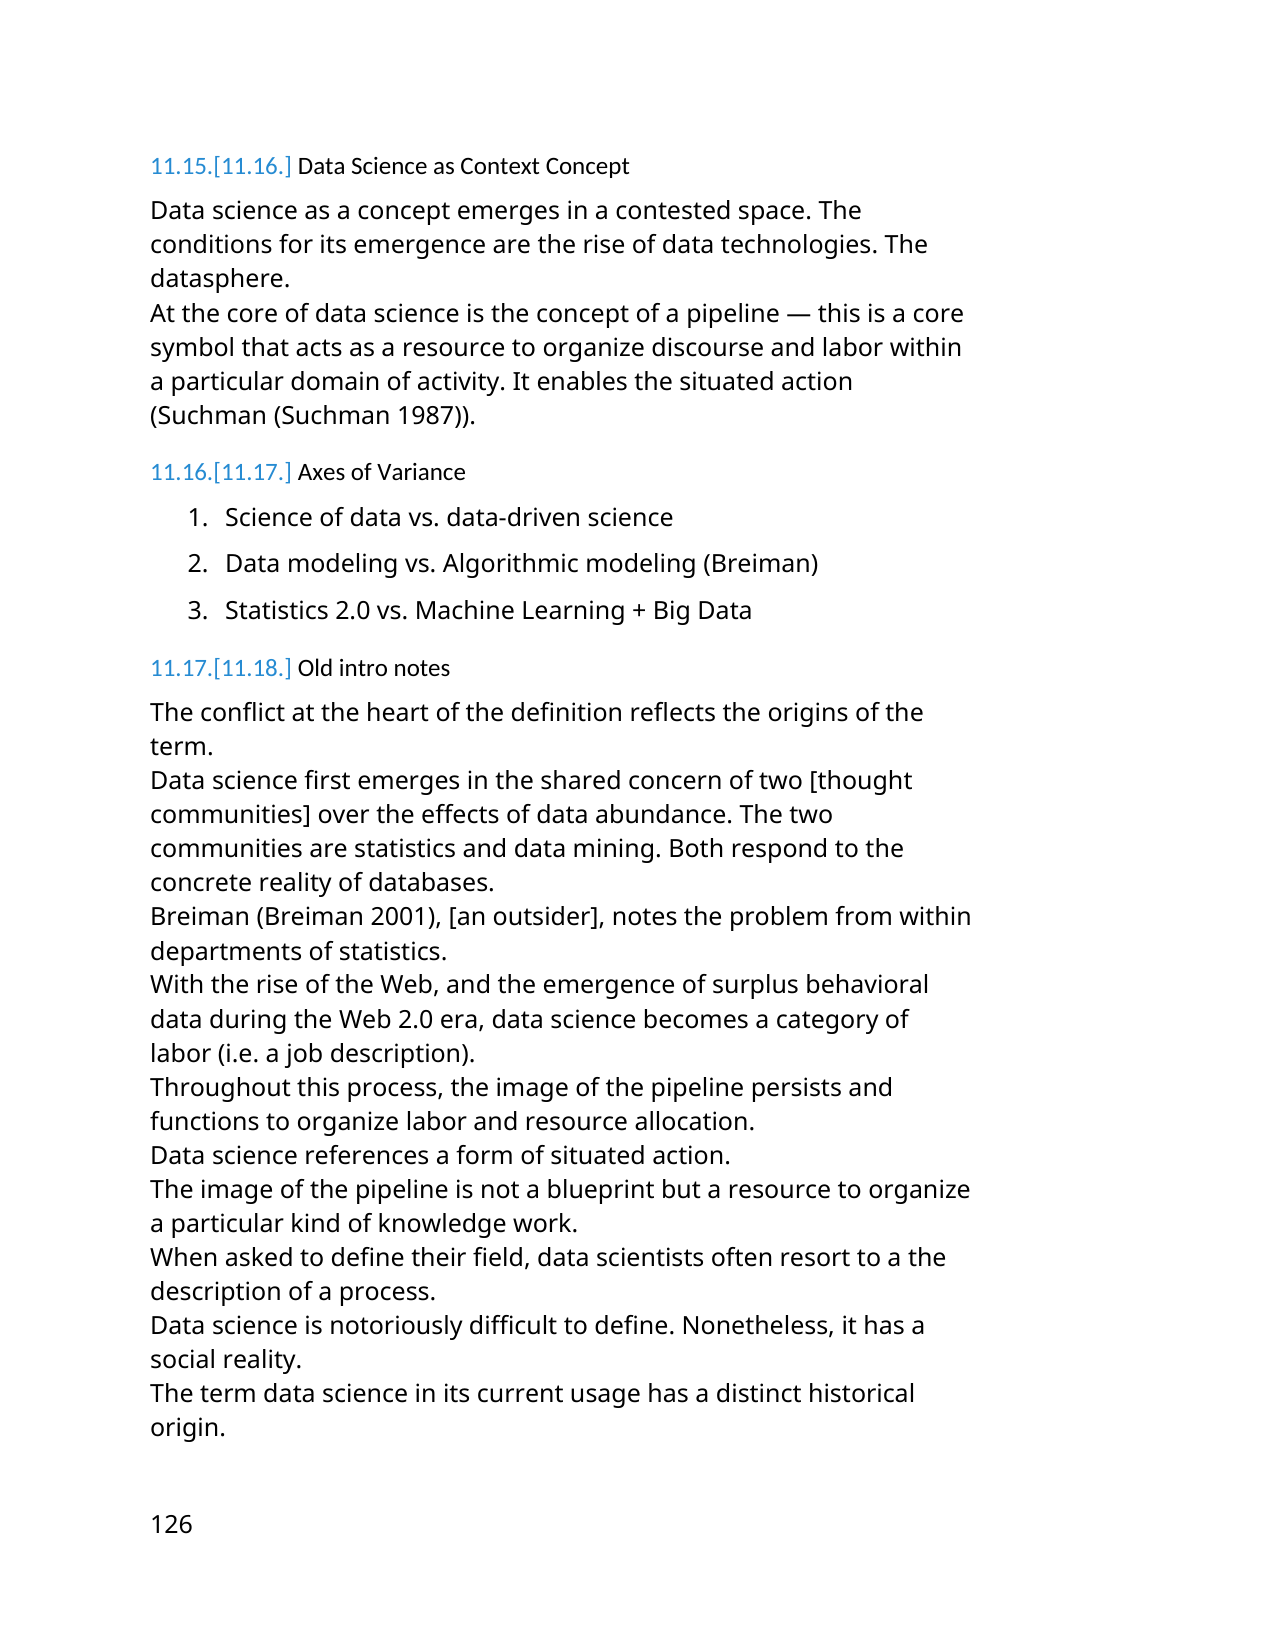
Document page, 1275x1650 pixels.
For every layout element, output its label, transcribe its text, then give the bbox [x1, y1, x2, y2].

text Breiman (Breiman 2001), [an outsider], notes the problem from within departments of statistics. [150, 899, 975, 967]
text Data science is notoriously difficult to define. Nonetheless, it has a social reality. [150, 1308, 975, 1376]
subtitle Old intro notes [150, 652, 975, 682]
text The image of the pipeline is not a blueprint but a resource to organize a particular kind of knowledge work. [150, 1172, 975, 1240]
list Data modeling vs. Algorithmic modeling (Breiman) [187, 546, 975, 580]
text The term data science in its current usage has a distinct historical origin. [150, 1376, 975, 1444]
text Data science references a form of situated action. [150, 1137, 975, 1172]
text When asked to define their field, data scientists often resort to a the description of a process. [150, 1240, 975, 1308]
text Throughout this process, the image of the pipeline persists and functions to organize labor and resource allocation. [150, 1069, 975, 1137]
subtitle Data Science as Context Concept [150, 150, 975, 181]
list Science of data vs. data-driven science [187, 499, 975, 533]
list Statistics 2.0 vs. Machine Learning + Big Data [187, 593, 975, 627]
text The conflict at the heart of the definition reflects the origins of the term. [150, 695, 975, 763]
text At the core of data science is the concept of a pipeline — this is a core symbol that acts as a resource to organize discourse and labor within a particular domain of activity. It enables the situated action (Suchman (Suchman 1987)). [150, 295, 975, 431]
subtitle Axes of Variance [150, 456, 975, 487]
text Data science first emerges in the shared concern of two [thought communities] over the effects of data abundance. The two communities are statistics and data mining. Both respond to the concrete reality of databases. [150, 763, 975, 899]
text With the rise of the Web, and the emergence of surplus behavioral data during the Web 2.0 era, data science becomes a category of labor (i.e. a job description). [150, 967, 975, 1069]
text Data science as a concept emerges in a contested space. The conditions for its emergence are the rise of data technologies. The datasphere. [150, 193, 975, 295]
